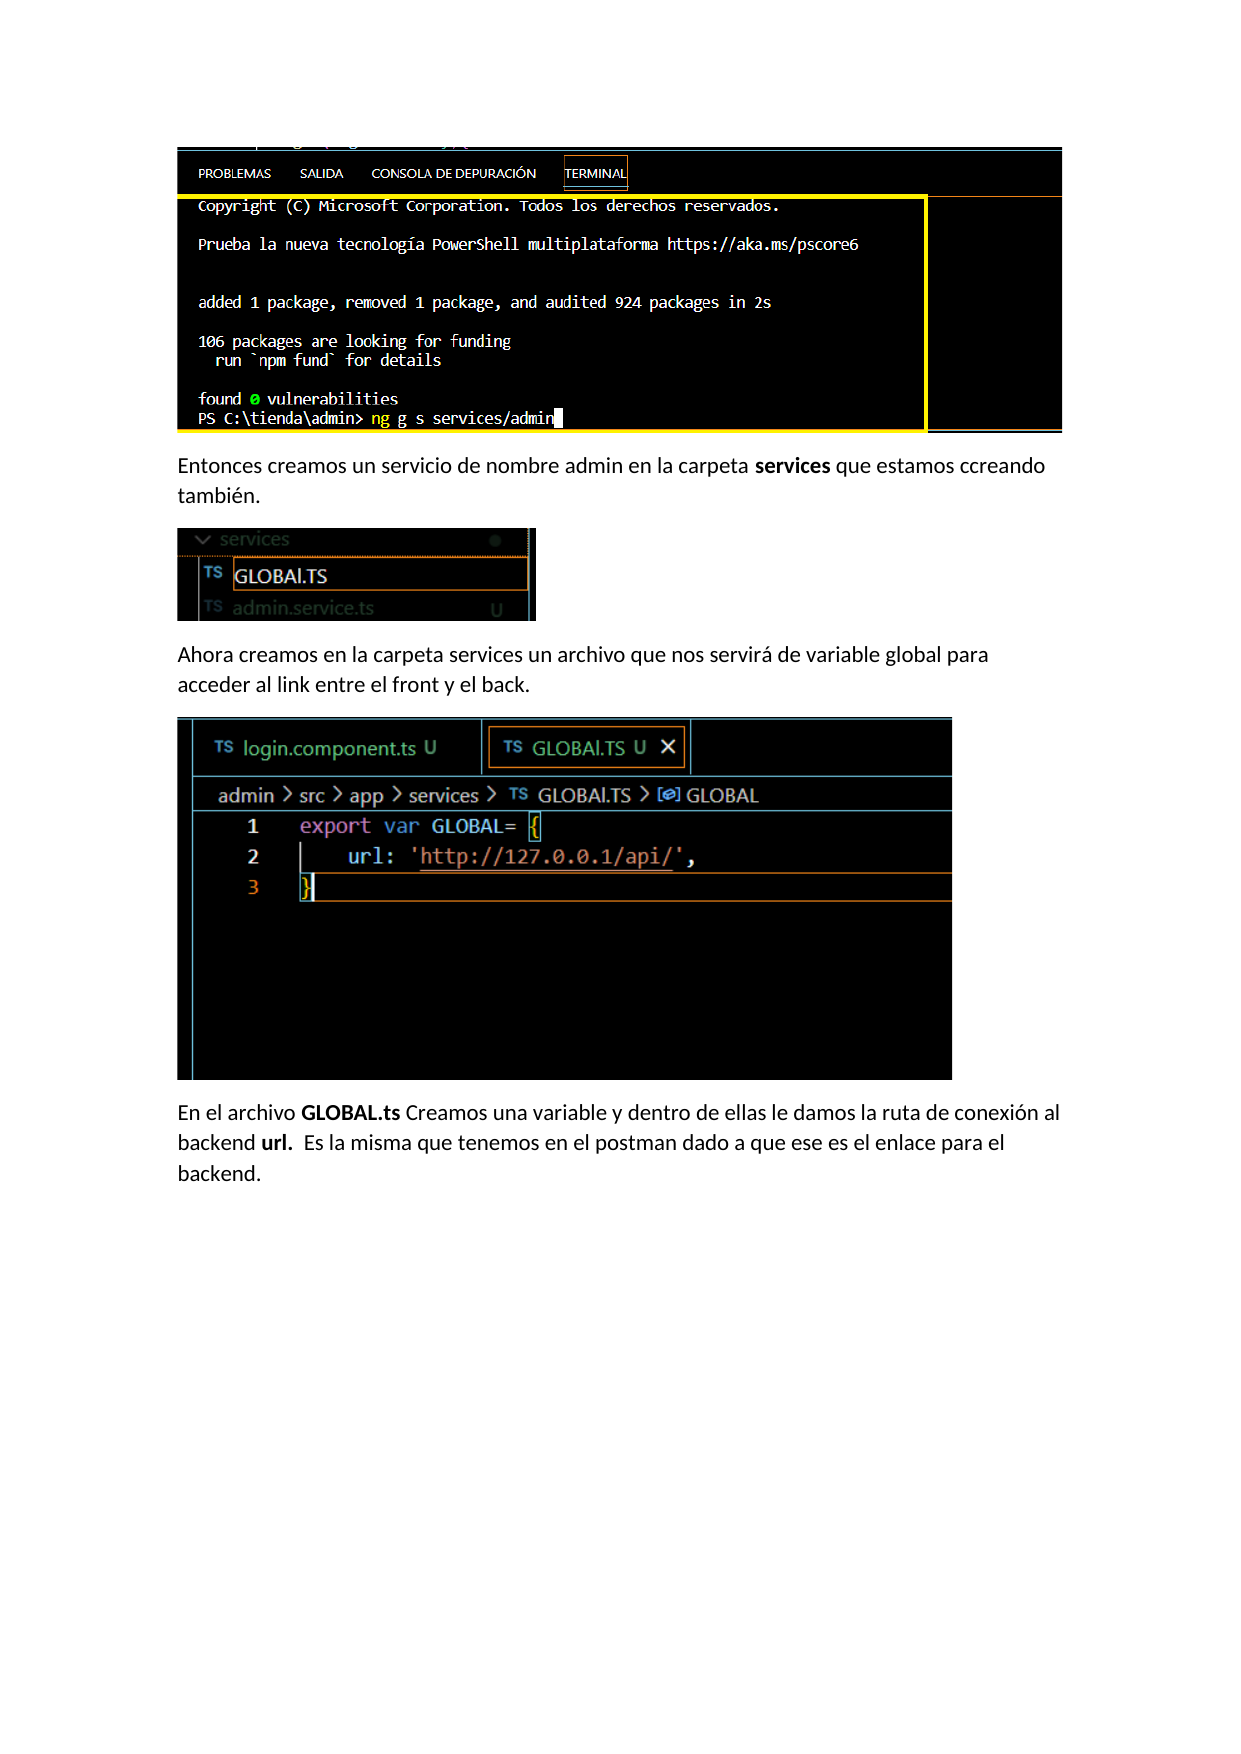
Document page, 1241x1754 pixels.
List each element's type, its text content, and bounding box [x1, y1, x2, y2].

picture [177, 717, 953, 1080]
picture [177, 147, 1063, 433]
text Entonces creamos un servicio de nombre admin en la carpeta services que estamos ccreando también. [177, 451, 1063, 510]
text Ahora creamos en la carpeta services un archivo que nos servirá de variable global para acceder al link entre el front y el back. [177, 640, 1063, 698]
text En el archivo GLOBAL.ts Creamos una variable y dentro de ellas le damos la ruta de conexión al backend url. Es la misma que tenemos en el postman dado a que ese es el enlace para el backend. [177, 1098, 1063, 1187]
picture [177, 528, 536, 621]
